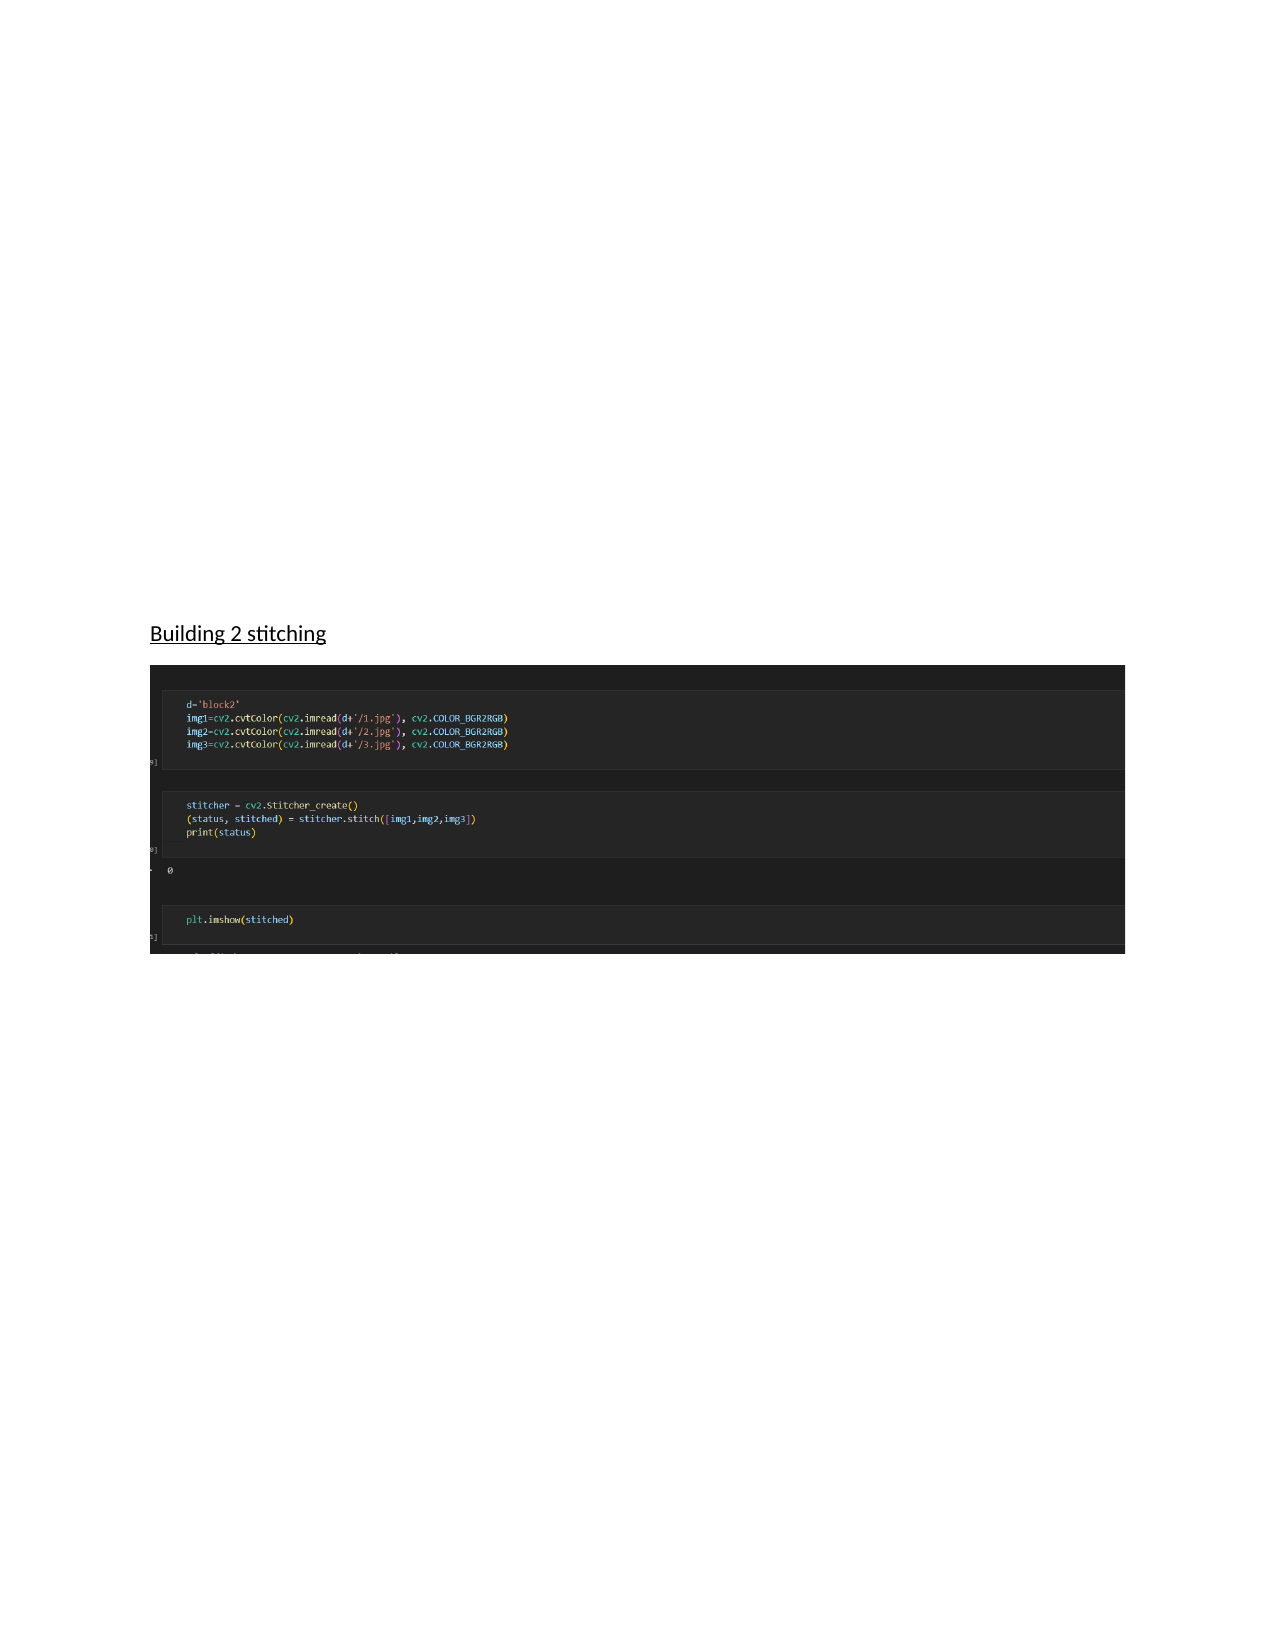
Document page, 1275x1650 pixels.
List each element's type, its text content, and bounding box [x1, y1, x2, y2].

text Building 2 stitching [150, 619, 1125, 647]
picture [150, 665, 1125, 954]
